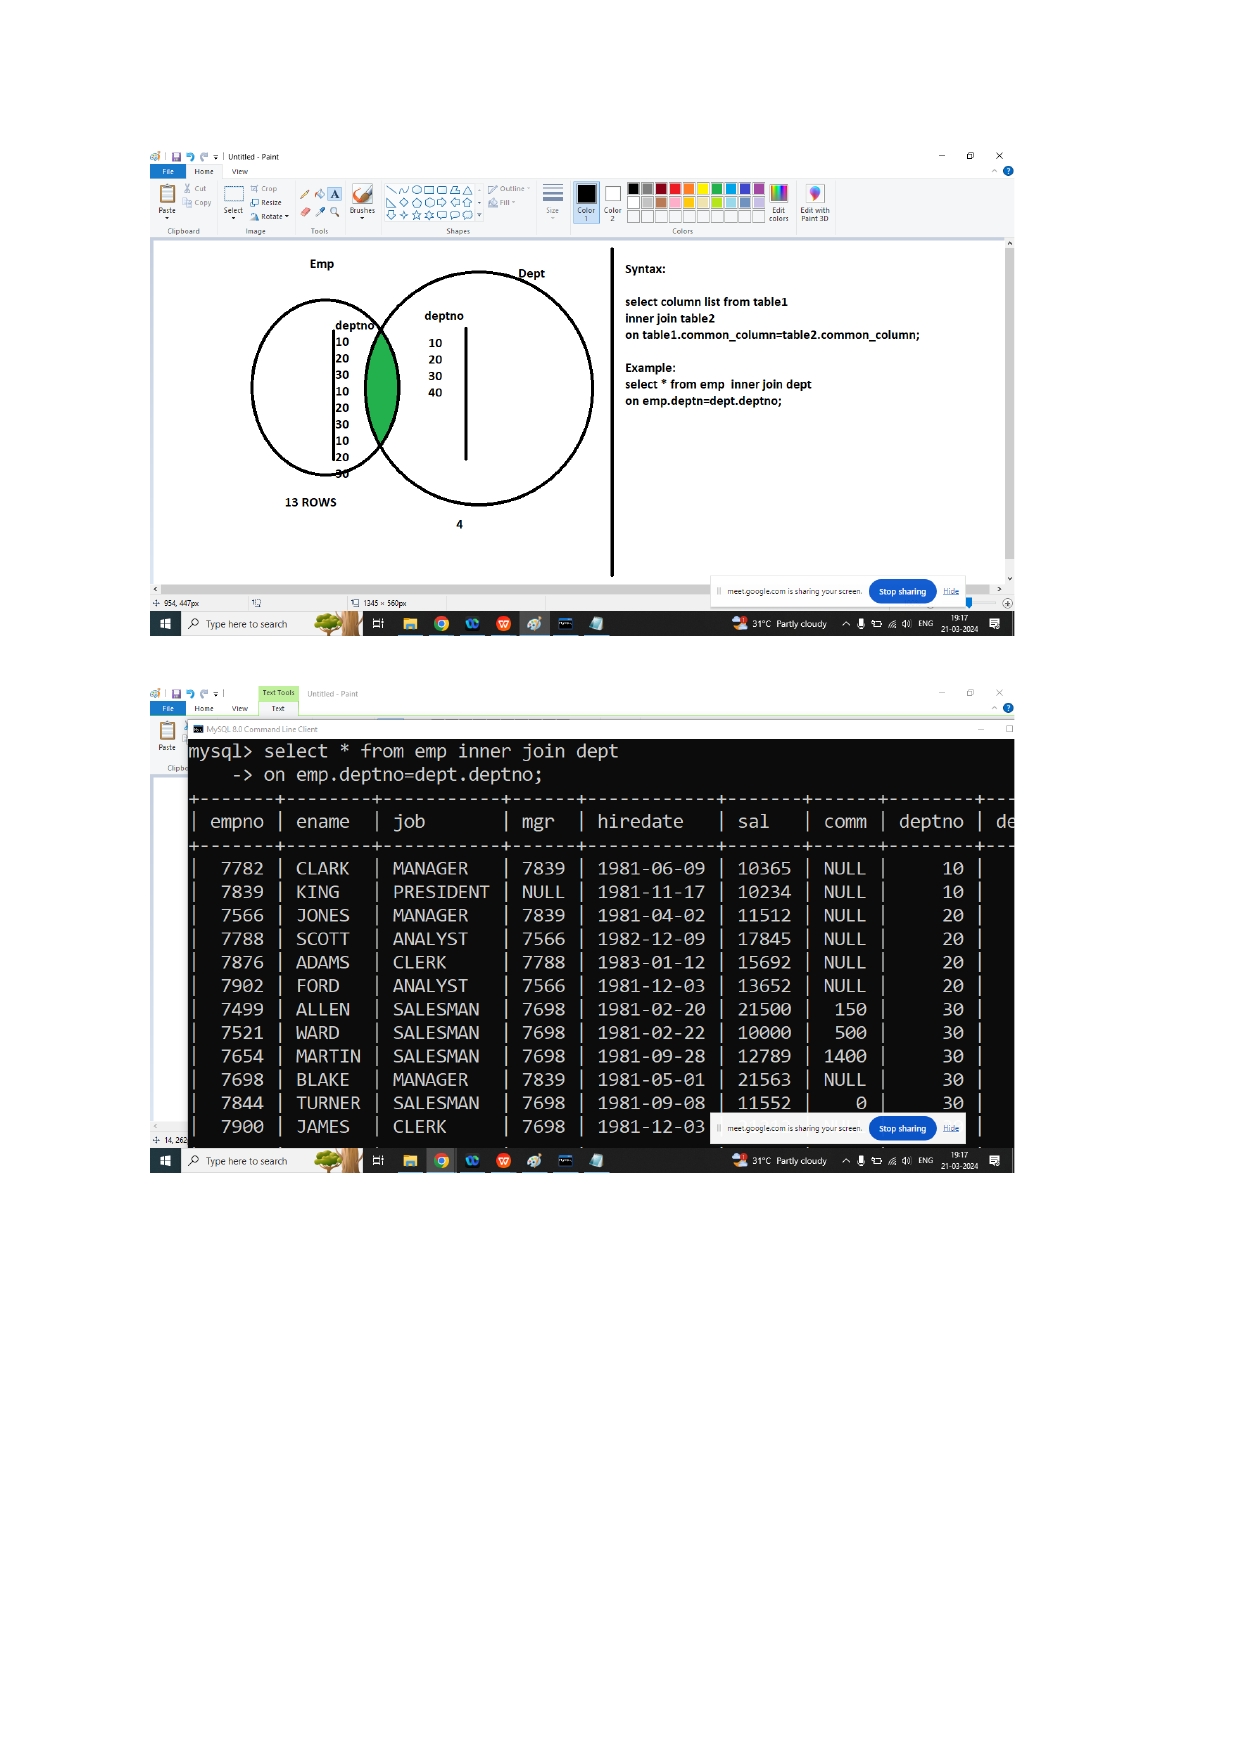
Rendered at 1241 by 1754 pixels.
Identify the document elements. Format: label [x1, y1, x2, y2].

picture [150, 150, 1015, 636]
picture [150, 686, 1015, 1173]
